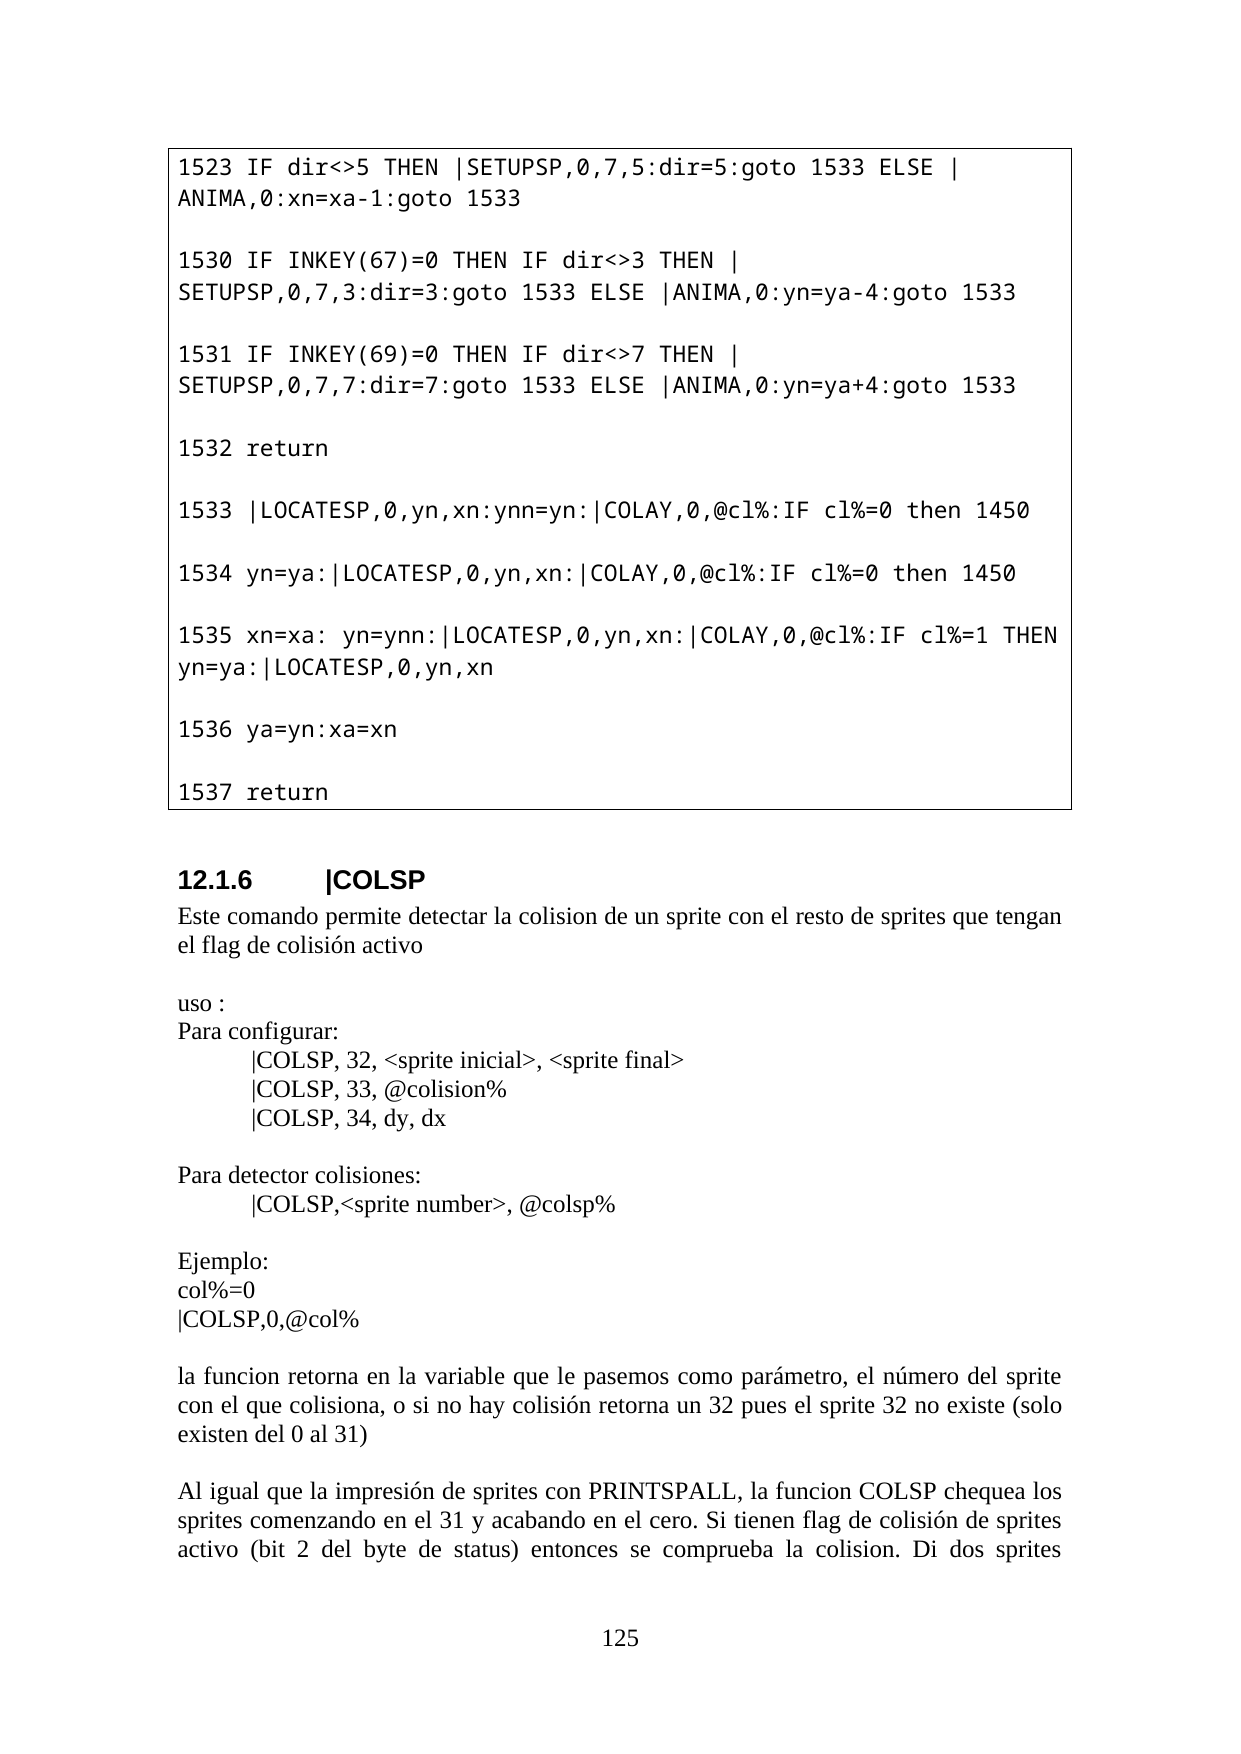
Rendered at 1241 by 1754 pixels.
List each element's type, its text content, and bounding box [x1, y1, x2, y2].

text 1537 return [169, 773, 1071, 809]
text 1534 yn=ya:|LOCATESP,0,yn,xn:|COLAY,0,@cl%:IF cl%=0 then 1450 [177, 557, 1063, 588]
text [177, 1476, 1063, 1563]
text uso : [177, 988, 1063, 1016]
text la funcion retorna en la variable que le pasemos como parámetro, el número del sprite con el que colisiona, o si no hay colisión retorna un 32 pues el sprite 32 no existe (solo existen del 0 al 31) [177, 1361, 1063, 1448]
text 1532 return [177, 432, 1063, 463]
text |COLSP, 33, @colision% [177, 1074, 1063, 1103]
text 1523 IF dir<>5 THEN |SETUPSP,0,7,5:dir=5:goto 1533 ELSE |ANIMA,0:xn=xa-1:goto 1533 [169, 149, 1071, 213]
text 1536 ya=yn:xa=xn [177, 713, 1063, 744]
text 1535 xn=xa: yn=ynn:|LOCATESP,0,yn,xn:|COLAY,0,@cl%:IF cl%=1 THEN yn=ya:|LOCATESP,0,yn,xn [177, 619, 1063, 682]
text |COLSP,0,@col% [177, 1304, 1063, 1333]
text |COLSP,<sprite number>, @colsp% [177, 1189, 1063, 1218]
text |COLSP, 34, dy, dx [177, 1103, 1063, 1131]
text 1531 IF INKEY(69)=0 THEN IF dir<>7 THEN |SETUPSP,0,7,7:dir=7:goto 1533 ELSE |ANIMA,0:yn=ya+4:goto 1533 [177, 338, 1063, 401]
text Este comando permite detectar la colision de un sprite con el resto de sprites que tengan el flag de colisión activo [177, 901, 1063, 959]
text 1533 |LOCATESP,0,yn,xn:ynn=yn:|COLAY,0,@cl%:IF cl%=0 then 1450 [177, 494, 1063, 526]
text Para detector colisiones: [177, 1160, 1063, 1189]
text Para configurar: [177, 1016, 1063, 1045]
text |COLSP, 32, <sprite inicial>, <sprite final> [177, 1045, 1063, 1074]
text col%=0 [177, 1275, 1063, 1304]
subtitle |COLSP [177, 864, 1063, 895]
text 1530 IF INKEY(67)=0 THEN IF dir<>3 THEN |SETUPSP,0,7,3:dir=3:goto 1533 ELSE |ANIMA,0:yn=ya-4:goto 1533 [177, 244, 1063, 307]
text Ejemplo: [177, 1246, 1063, 1275]
